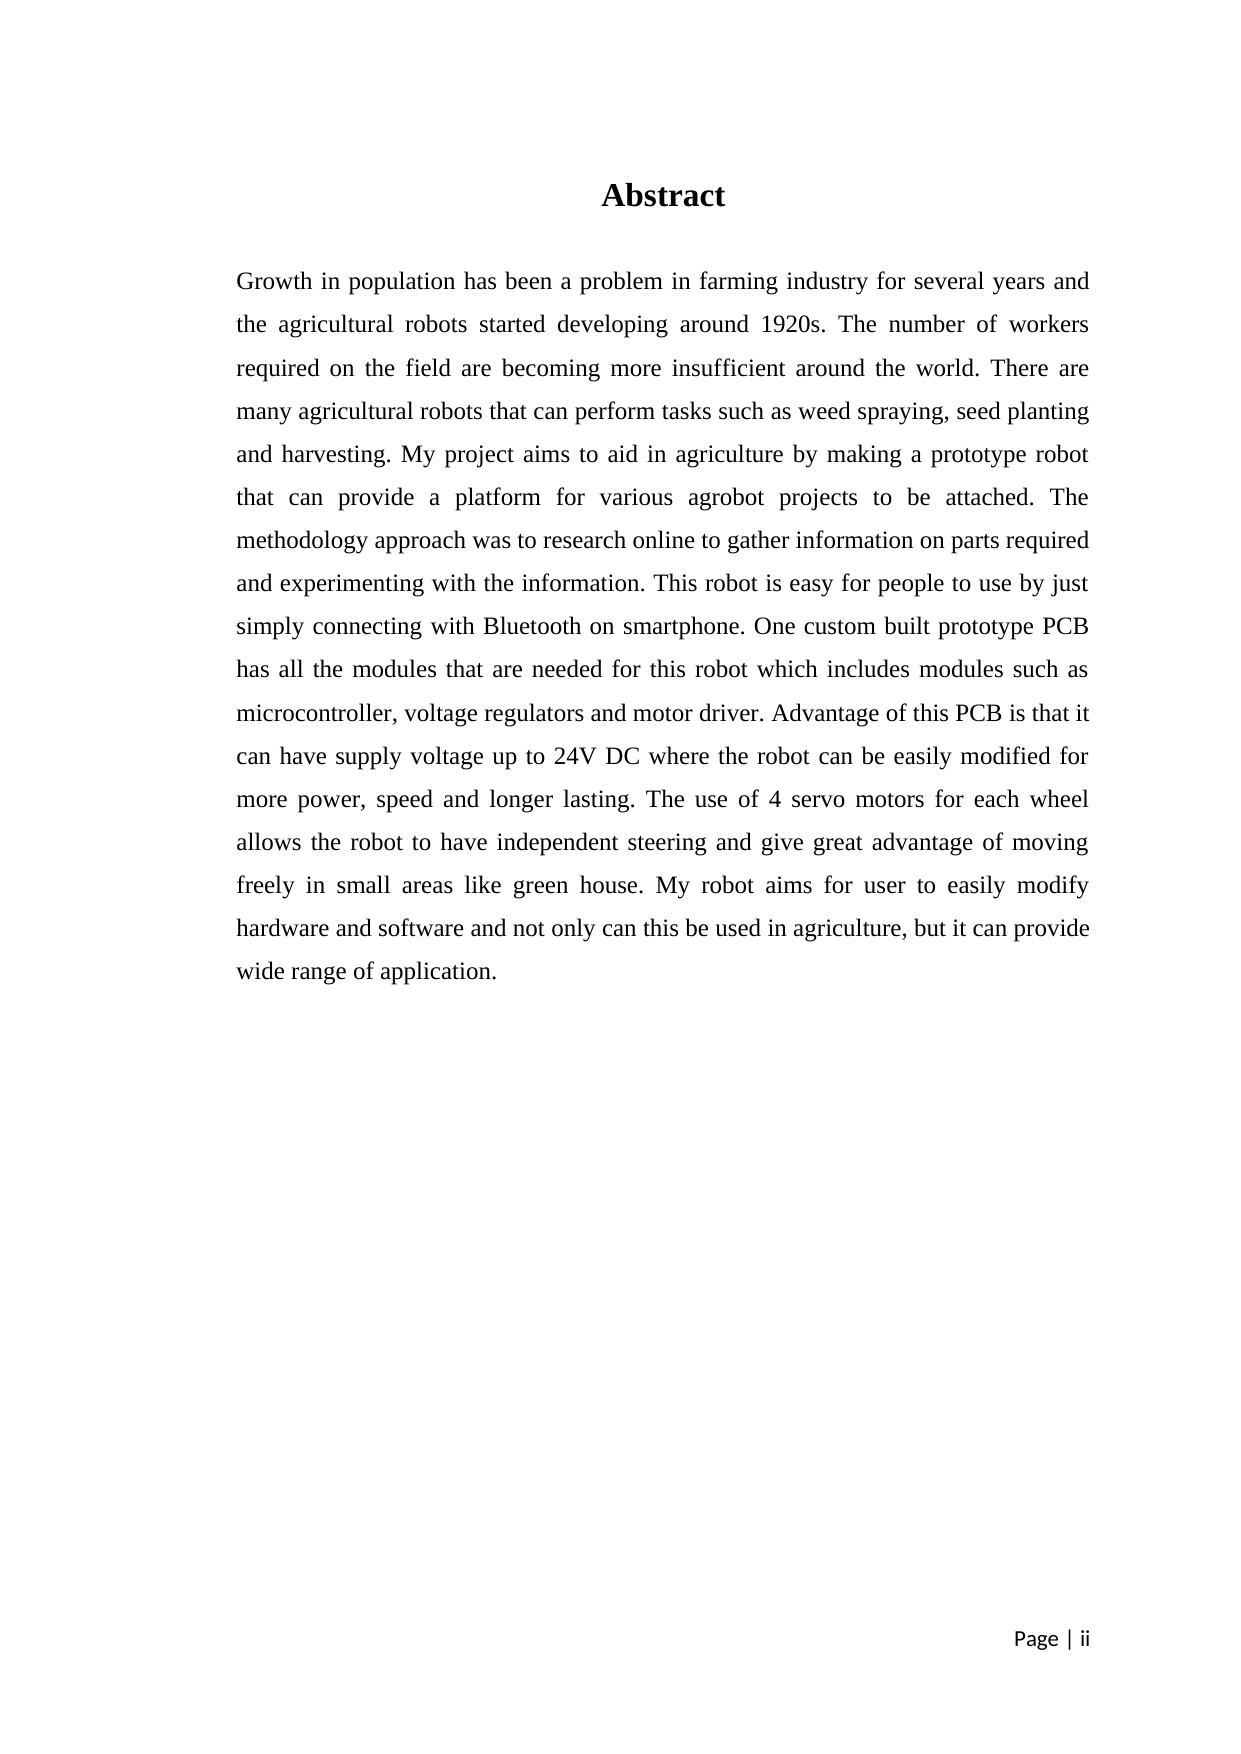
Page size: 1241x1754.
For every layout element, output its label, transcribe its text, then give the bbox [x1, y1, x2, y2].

text Growth in population has been a problem in farming industry for several years and the agricultural robots started developing around 1920s. The number of workers required on the field are becoming more insufficient around the world. There are many agricultural robots that can perform tasks such as weed spraying, seed planting and harvesting. My project aims to aid in agriculture by making a prototype robot that can provide a platform for various agrobot projects to be attached. The methodology approach was to research online to gather information on parts required and experimenting with the information. This robot is easy for people to use by just simply connecting with Bluetooth on smartphone. One custom built prototype PCB has all the modules that are needed for this robot which includes modules such as microcontroller, voltage regulators and motor driver. Advantage of this PCB is that it can have supply voltage up to 24V DC where the robot can be easily modified for more power, speed and longer lasting. The use of 4 servo motors for each wheel allows the robot to have independent steering and give great advantage of moving freely in small areas like green house. My robot aims for user to easily modify hardware and software and not only can this be used in agriculture, but it can provide wide range of application. [236, 266, 1090, 985]
subtitle Abstract [236, 175, 1090, 213]
